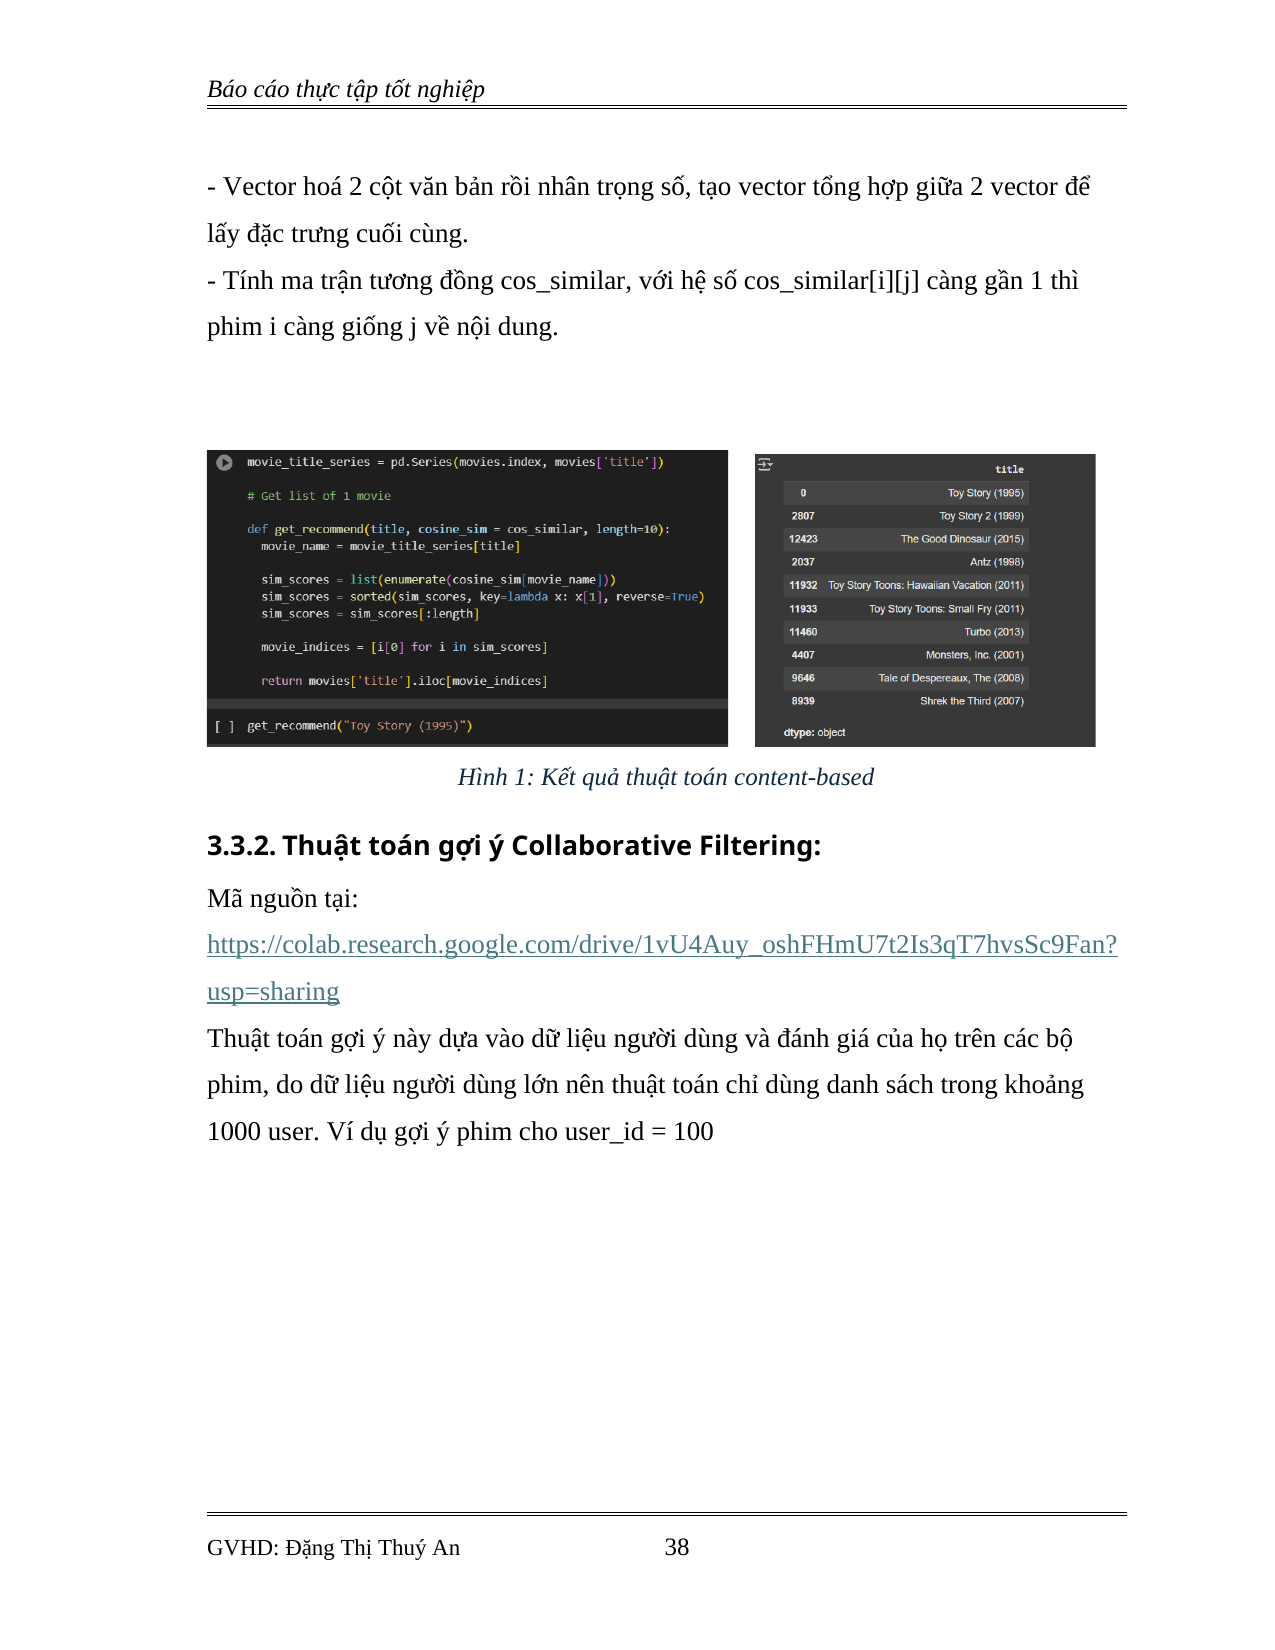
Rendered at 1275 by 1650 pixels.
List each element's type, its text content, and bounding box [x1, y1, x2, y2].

text - Tính ma trận tương đồng cos_similar, với hệ số cos_similar[i][j] càng gần 1 thì phim i càng giống j về nội dung. [207, 264, 1127, 342]
text - Vector hoá 2 cột văn bản rồi nhân trọng số, tạo vector tổng hợp giữa 2 vector để lấy đặc trưng cuối cùng. [207, 170, 1127, 248]
picture [755, 454, 1096, 747]
text https://colab.research.google.com/drive/1vU4Auy_oshFHmU7t2Is3qT7hvsSc9Fan?usp=sharing [207, 928, 1127, 1006]
text Mã nguồn tại: [207, 882, 1127, 913]
picture [206, 450, 729, 747]
text Thuật toán gợi ý Collaborative Filtering: [207, 826, 1127, 863]
text Thuật toán gợi ý này dựa vào dữ liệu người dùng và đánh giá của họ trên các bộ phim, do dữ liệu người dùng lớn nên thuật toán chỉ dùng danh sách trong khoảng 1000 user. Ví dụ gợi ý phim cho user_id = 100 [207, 1022, 1127, 1146]
